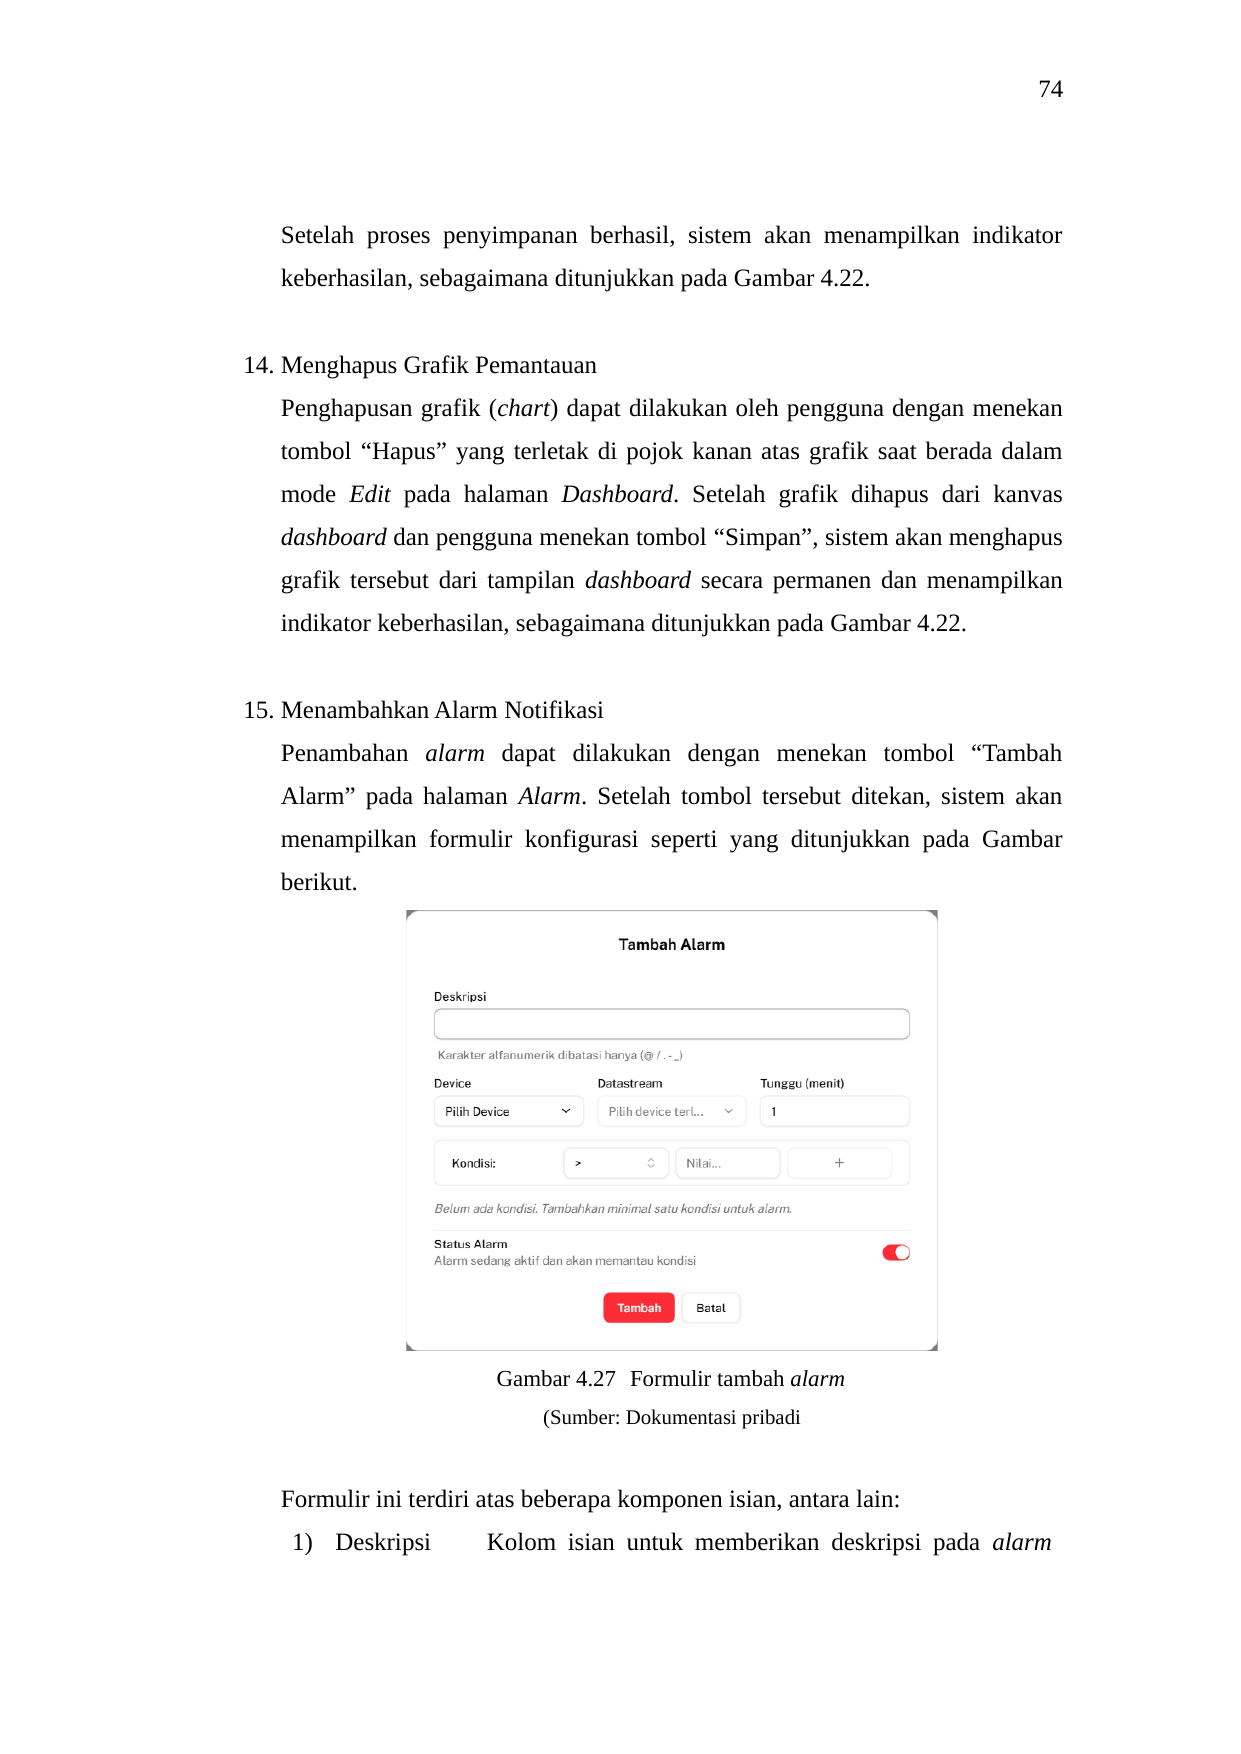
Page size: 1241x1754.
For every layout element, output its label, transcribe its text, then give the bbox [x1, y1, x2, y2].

table_header 1) [281, 1527, 324, 1570]
list Penambahan alarm dapat dilakukan dengan menekan tombol “Tambah Alarm” pada halaman Alarm. Setelah tombol tersebut ditekan, sistem akan menampilkan formulir konfigurasi seperti yang ditunjukkan pada Gambar berikut. [281, 738, 1063, 896]
list Penghapusan grafik (chart) dapat dilakukan oleh pengguna dengan menekan tombol “Hapus” yang terletak di pojok kanan atas grafik saat berada dalam mode Edit pada halaman Dashboard. Setelah grafik dihapus dari kanvas dashboard dan pengguna menekan tombol “Simpan”, sistem akan menghapus grafik tersebut dari tampilan dashboard secara permanen dan menampilkan indikator keberhasilan, sebagaimana ditunjukkan pada Gambar 4.22. [281, 393, 1063, 637]
list Menambahkan Alarm Notifikasi [243, 695, 1063, 723]
picture [406, 910, 938, 1351]
list Formulir ini terdiri atas beberapa komponen isian, antara lain: [281, 1484, 1063, 1513]
table_header Deskripsi : [324, 1527, 475, 1570]
list (Sumber: Dokumentasi pribadi [281, 1405, 1063, 1429]
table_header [475, 1527, 1063, 1570]
list Menghapus Grafik Pemantauan [243, 350, 1063, 378]
text Formulir tambah alarm [281, 1365, 1063, 1392]
list Setelah proses penyimpanan berhasil, sistem akan menampilkan indikator keberhasilan, sebagaimana ditunjukkan pada Gambar 4.22. [281, 220, 1063, 292]
